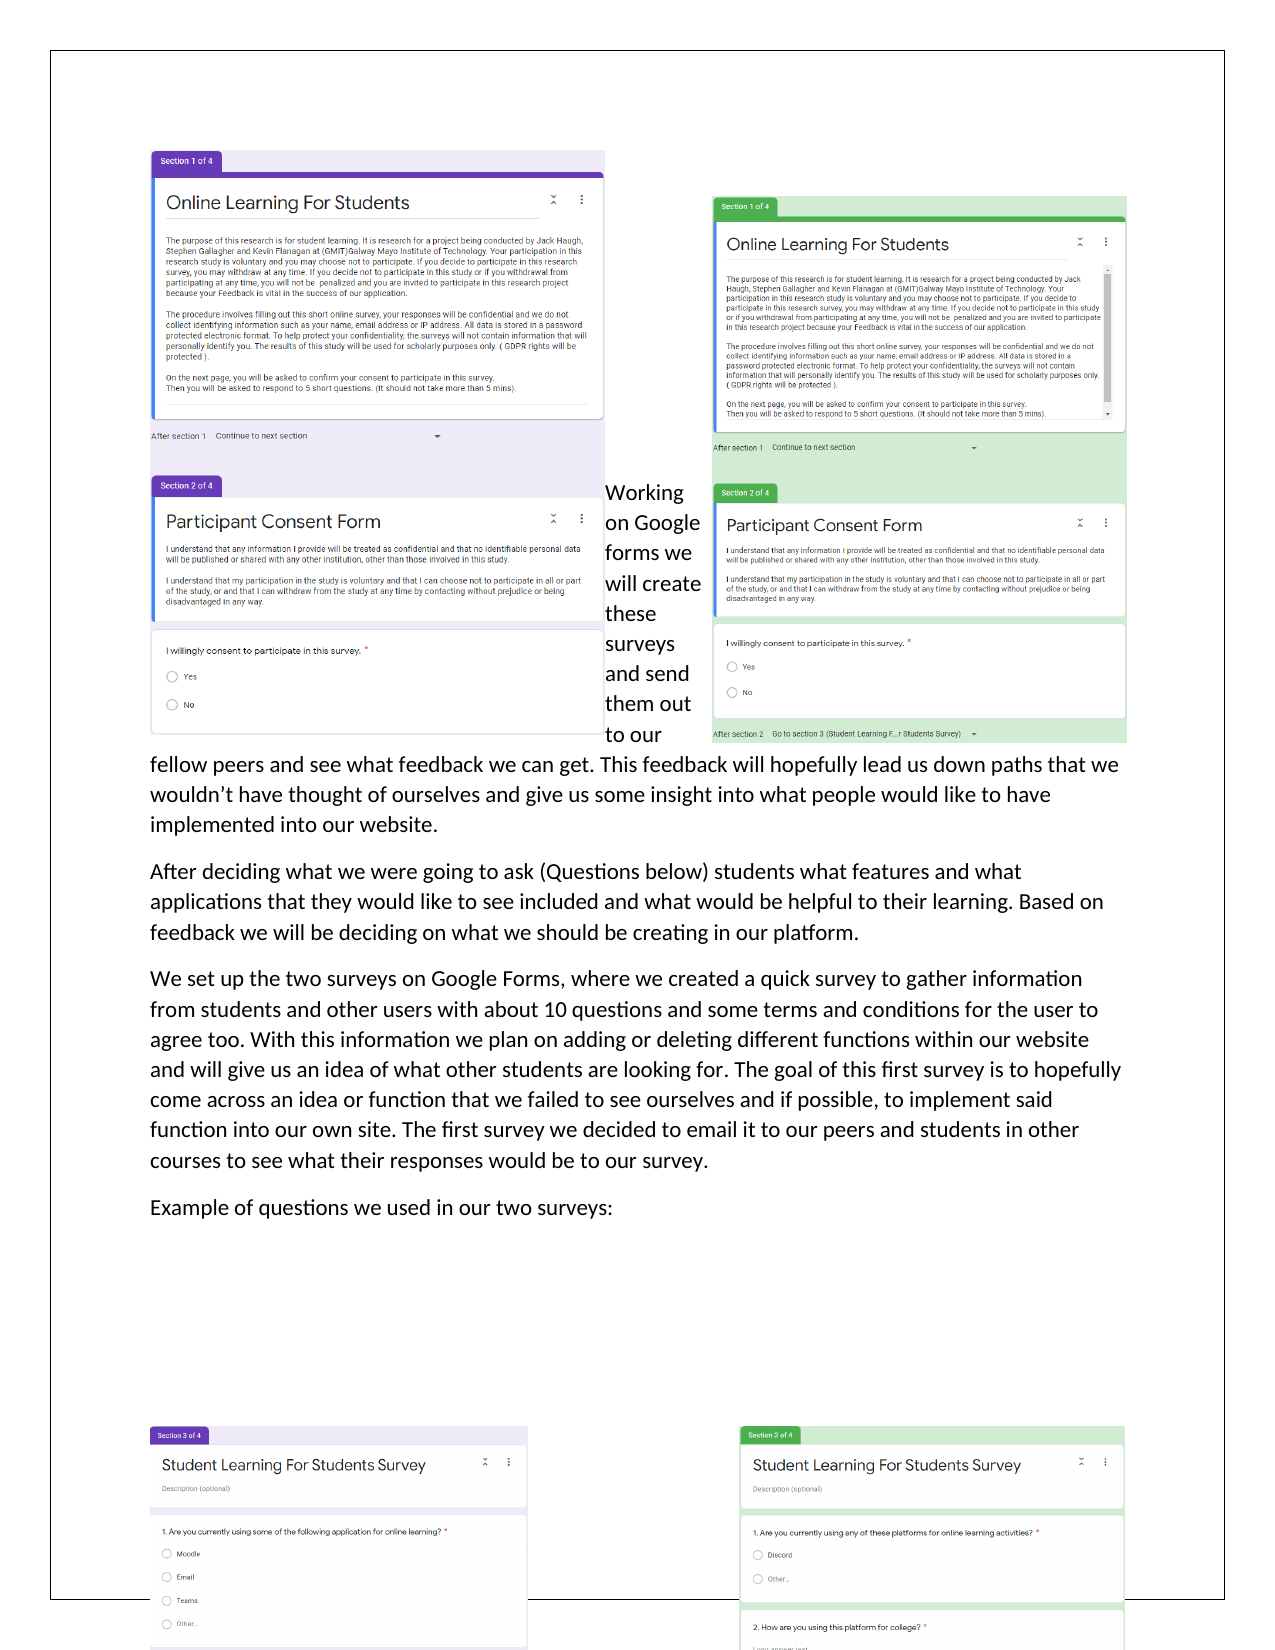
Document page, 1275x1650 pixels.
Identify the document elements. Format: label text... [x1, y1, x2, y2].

picture [150, 150, 605, 735]
text Example of questions we used in our two surveys: [150, 1193, 1125, 1221]
picture [712, 196, 1127, 743]
picture [739, 1426, 1125, 1650]
text After deciding what we were going to ask (Questions below) students what features and what applications that they would like to see included and what would be helpful to their learning. Based on feedback we will be deciding on what we should be creating in our platform. [150, 857, 1125, 946]
text Working on Google forms we will create these surveys and send them out to our fellow peers and see what feedback we can get. This feedback will hopefully lead us down paths that we wouldn’t have thought of ourselves and give us some insight into what people would like to have implemented into our website. [150, 478, 1125, 838]
picture [150, 1426, 528, 1650]
text We set up the two surveys on Google Forms, where we created a quick survey to gather information from students and other users with about 10 questions and some terms and conditions for the user to agree too. With this information we plan on adding or deleting different functions within our website and will give us an idea of what other students are looking for. The goal of this first survey is to hopefully come across an idea or function that we failed to see ourselves and if possible, to implement said function into our own site. The first survey we decided to email it to our peers and students in other courses to see what their responses would be to our survey. [150, 964, 1125, 1174]
